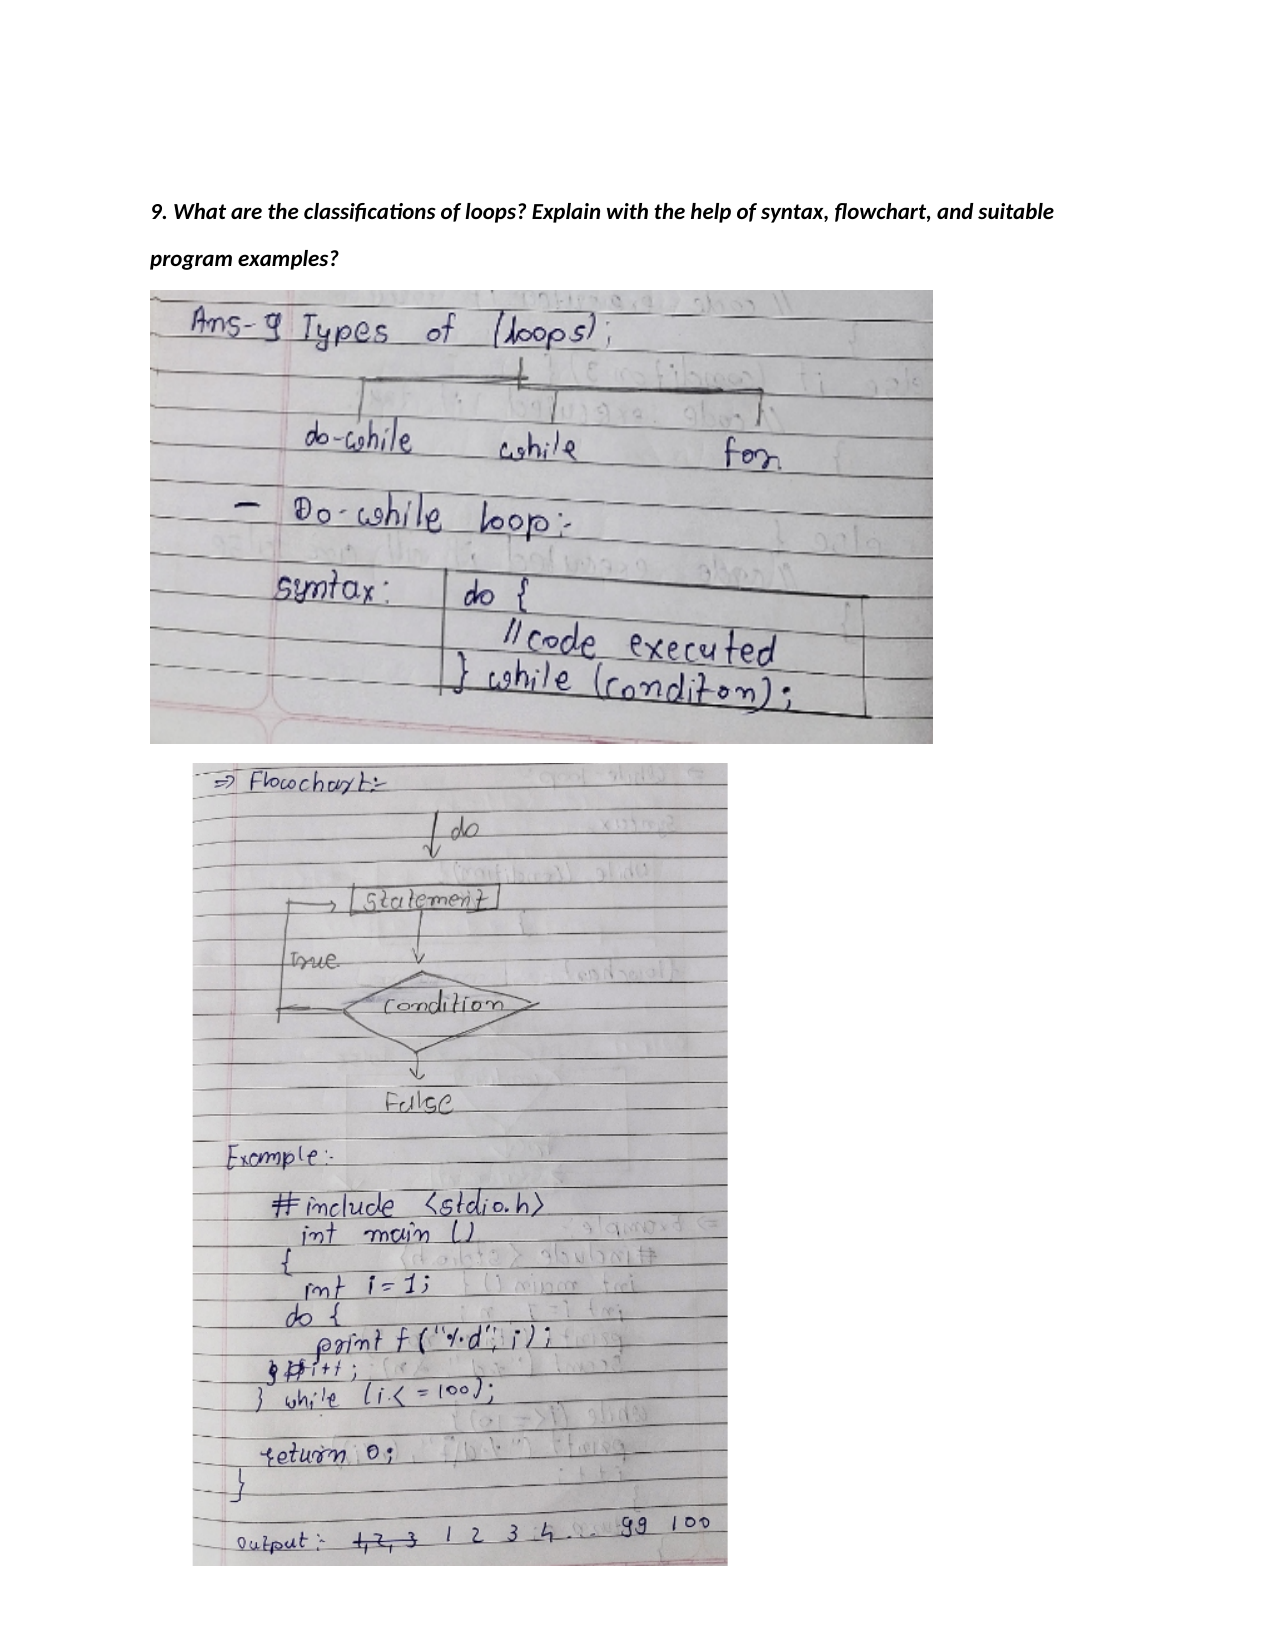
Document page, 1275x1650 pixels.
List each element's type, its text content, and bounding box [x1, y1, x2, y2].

picture [150, 290, 933, 744]
text program examples? [150, 244, 1125, 272]
text 9. What are the classifications of loops? Explain with the help of syntax, flowchart, and suitable [150, 197, 1125, 225]
picture [192, 763, 728, 1566]
